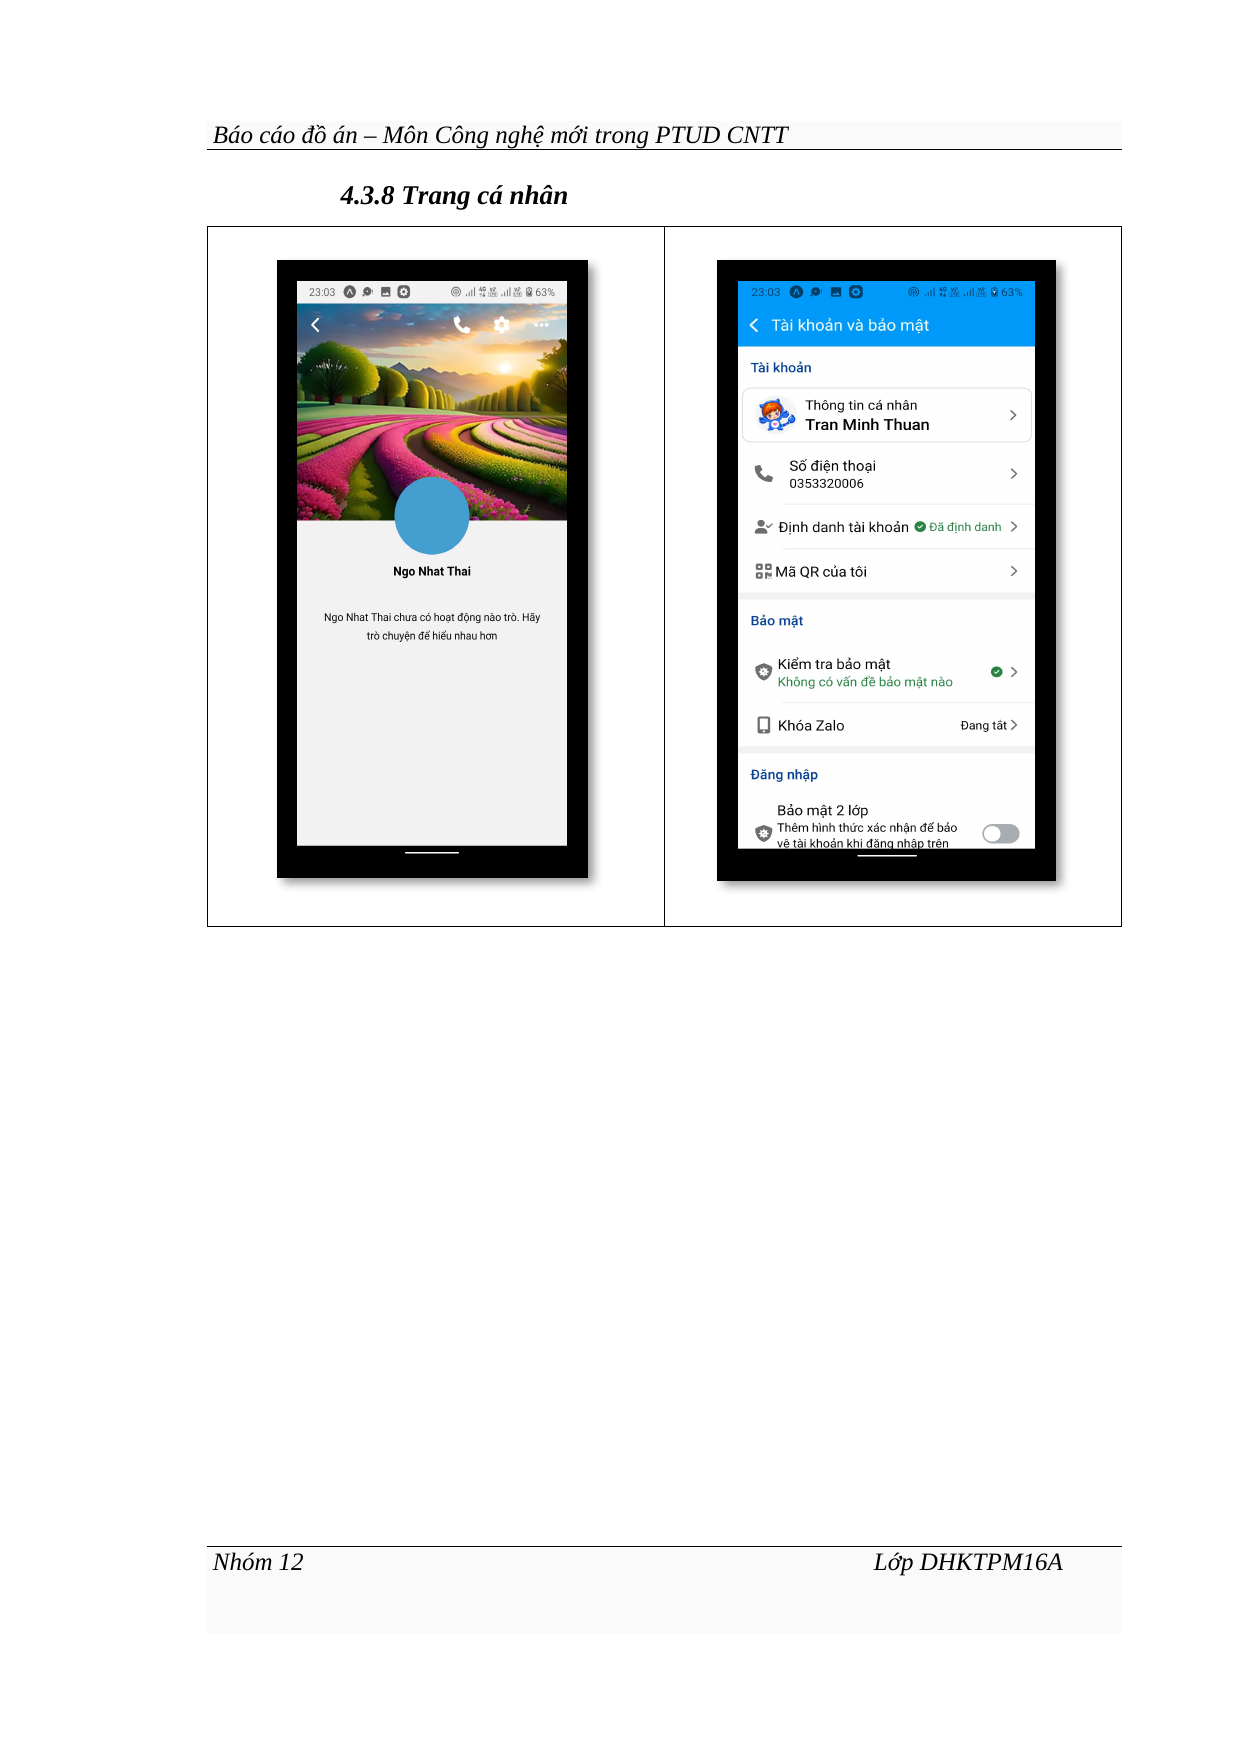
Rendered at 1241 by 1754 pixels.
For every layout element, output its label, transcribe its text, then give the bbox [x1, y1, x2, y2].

picture [297, 281, 567, 858]
picture [738, 281, 1035, 860]
table_header [208, 227, 664, 926]
table_header [665, 227, 1121, 926]
subtitle Trang cá nhân [282, 179, 1122, 210]
